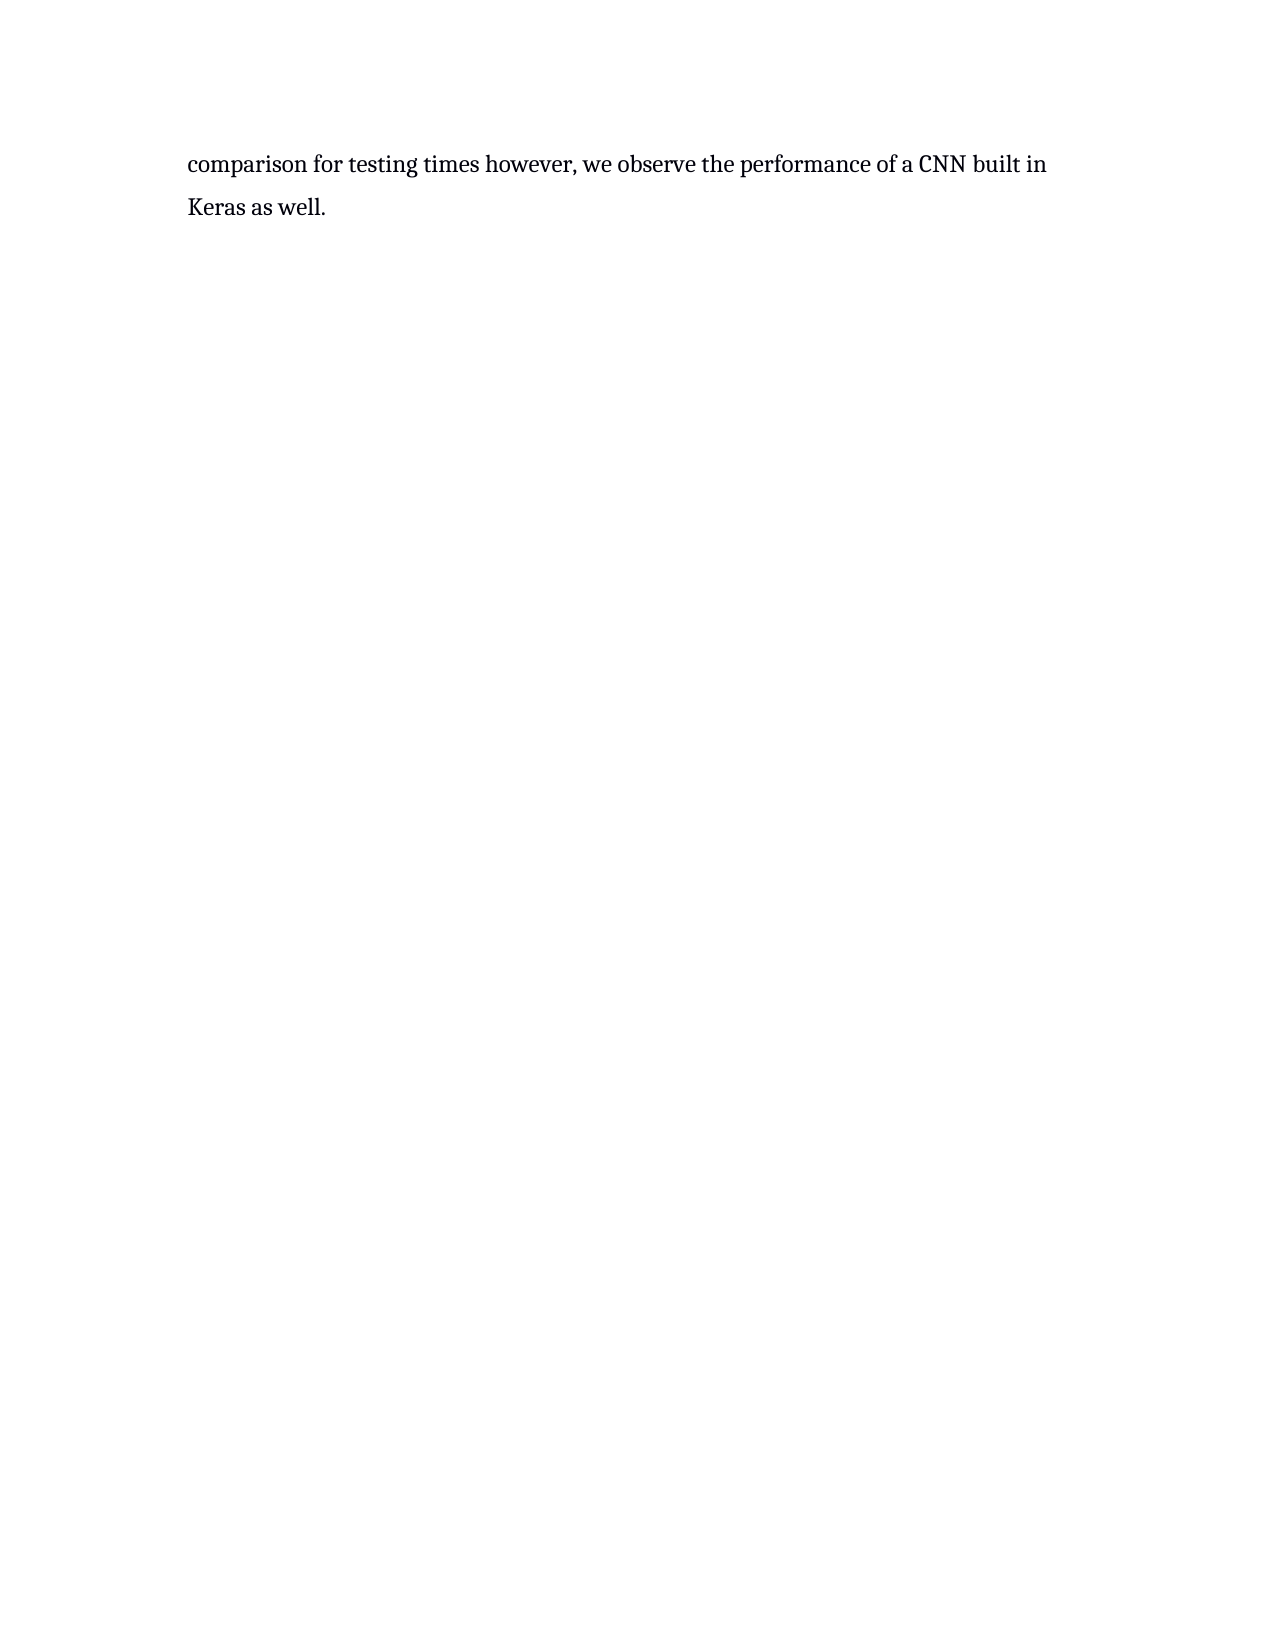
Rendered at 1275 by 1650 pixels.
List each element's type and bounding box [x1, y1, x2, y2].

text [187, 150, 1087, 222]
